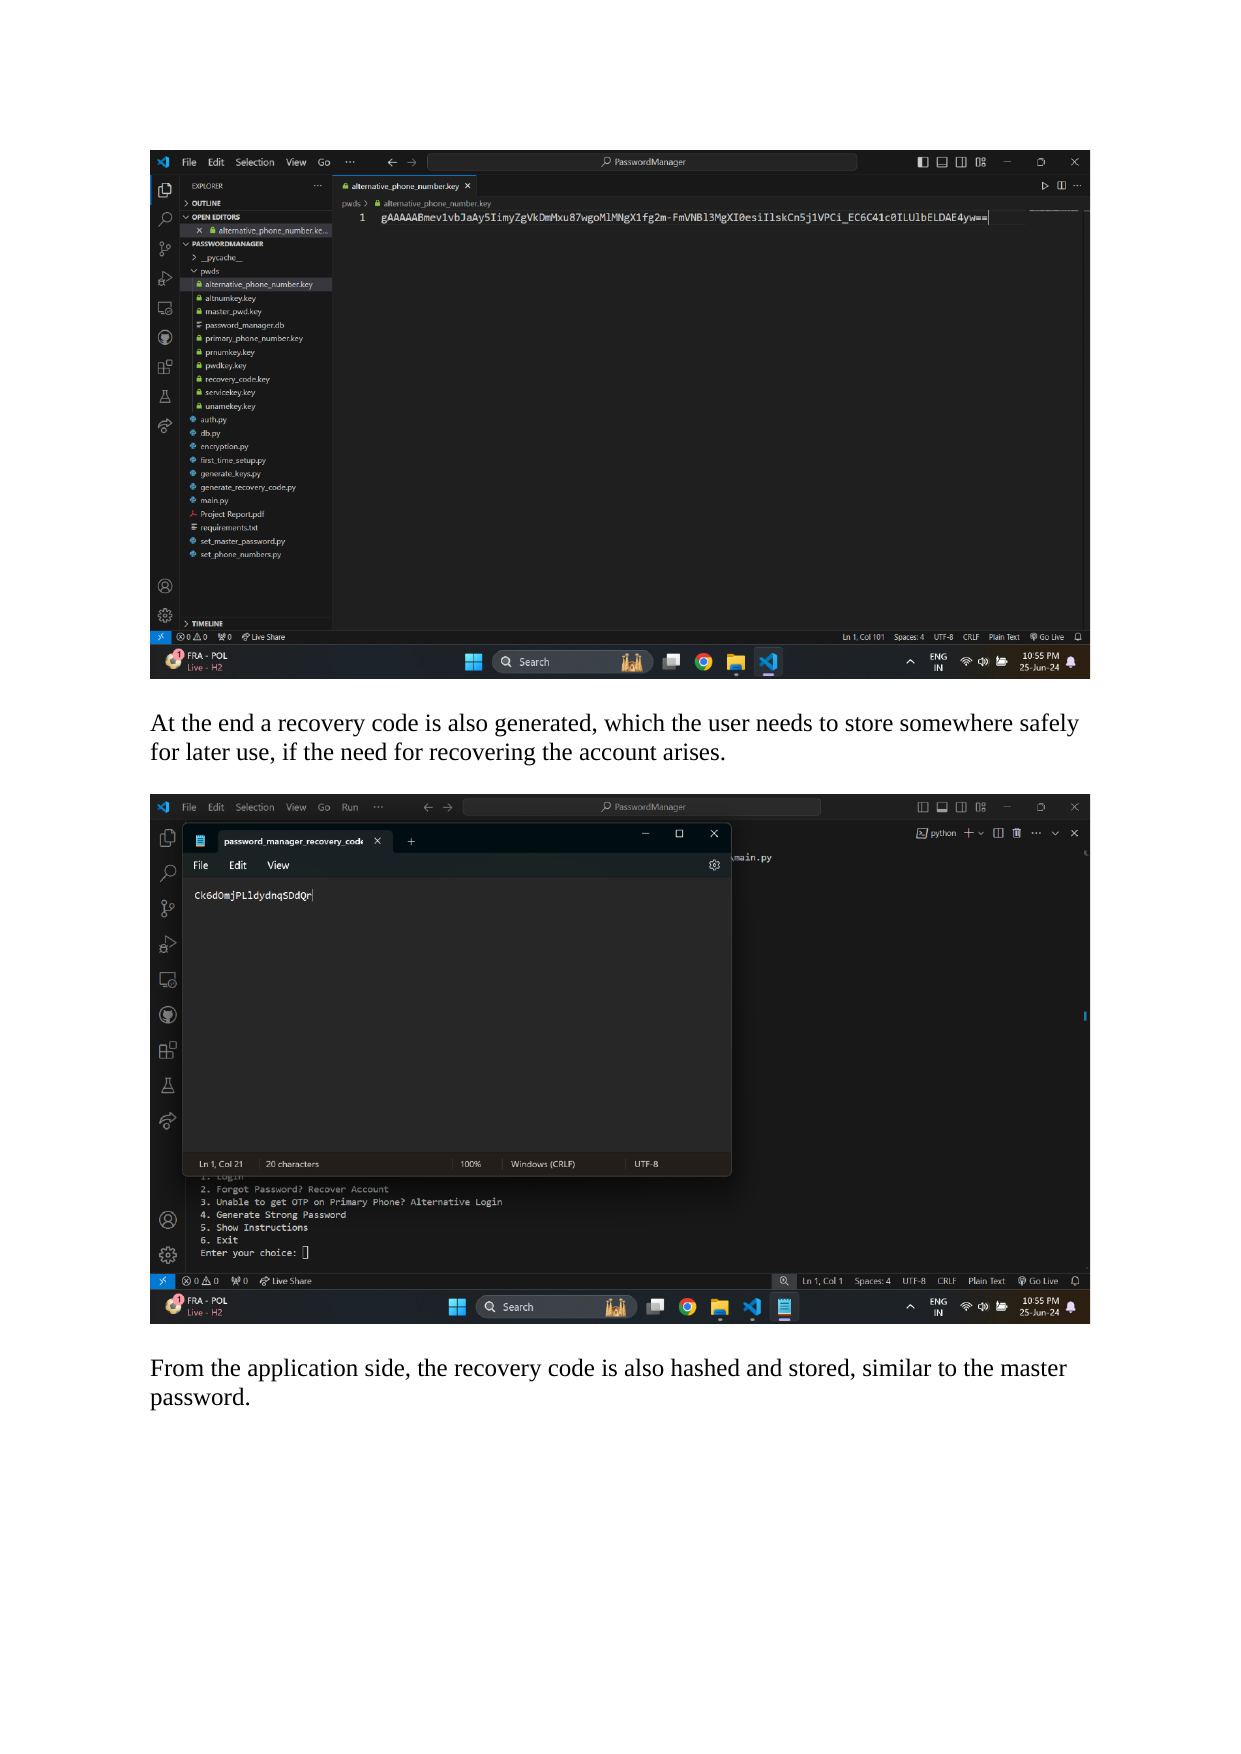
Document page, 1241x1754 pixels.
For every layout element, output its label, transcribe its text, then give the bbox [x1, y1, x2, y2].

picture [150, 150, 1091, 679]
text From the application side, the recovery code is also hashed and stored, similar to the master password. [150, 1353, 1090, 1410]
picture [150, 794, 1091, 1324]
text At the end a recovery code is also generated, which the user needs to store somewhere safely for later use, if the need for recovering the account arises. [150, 708, 1090, 766]
